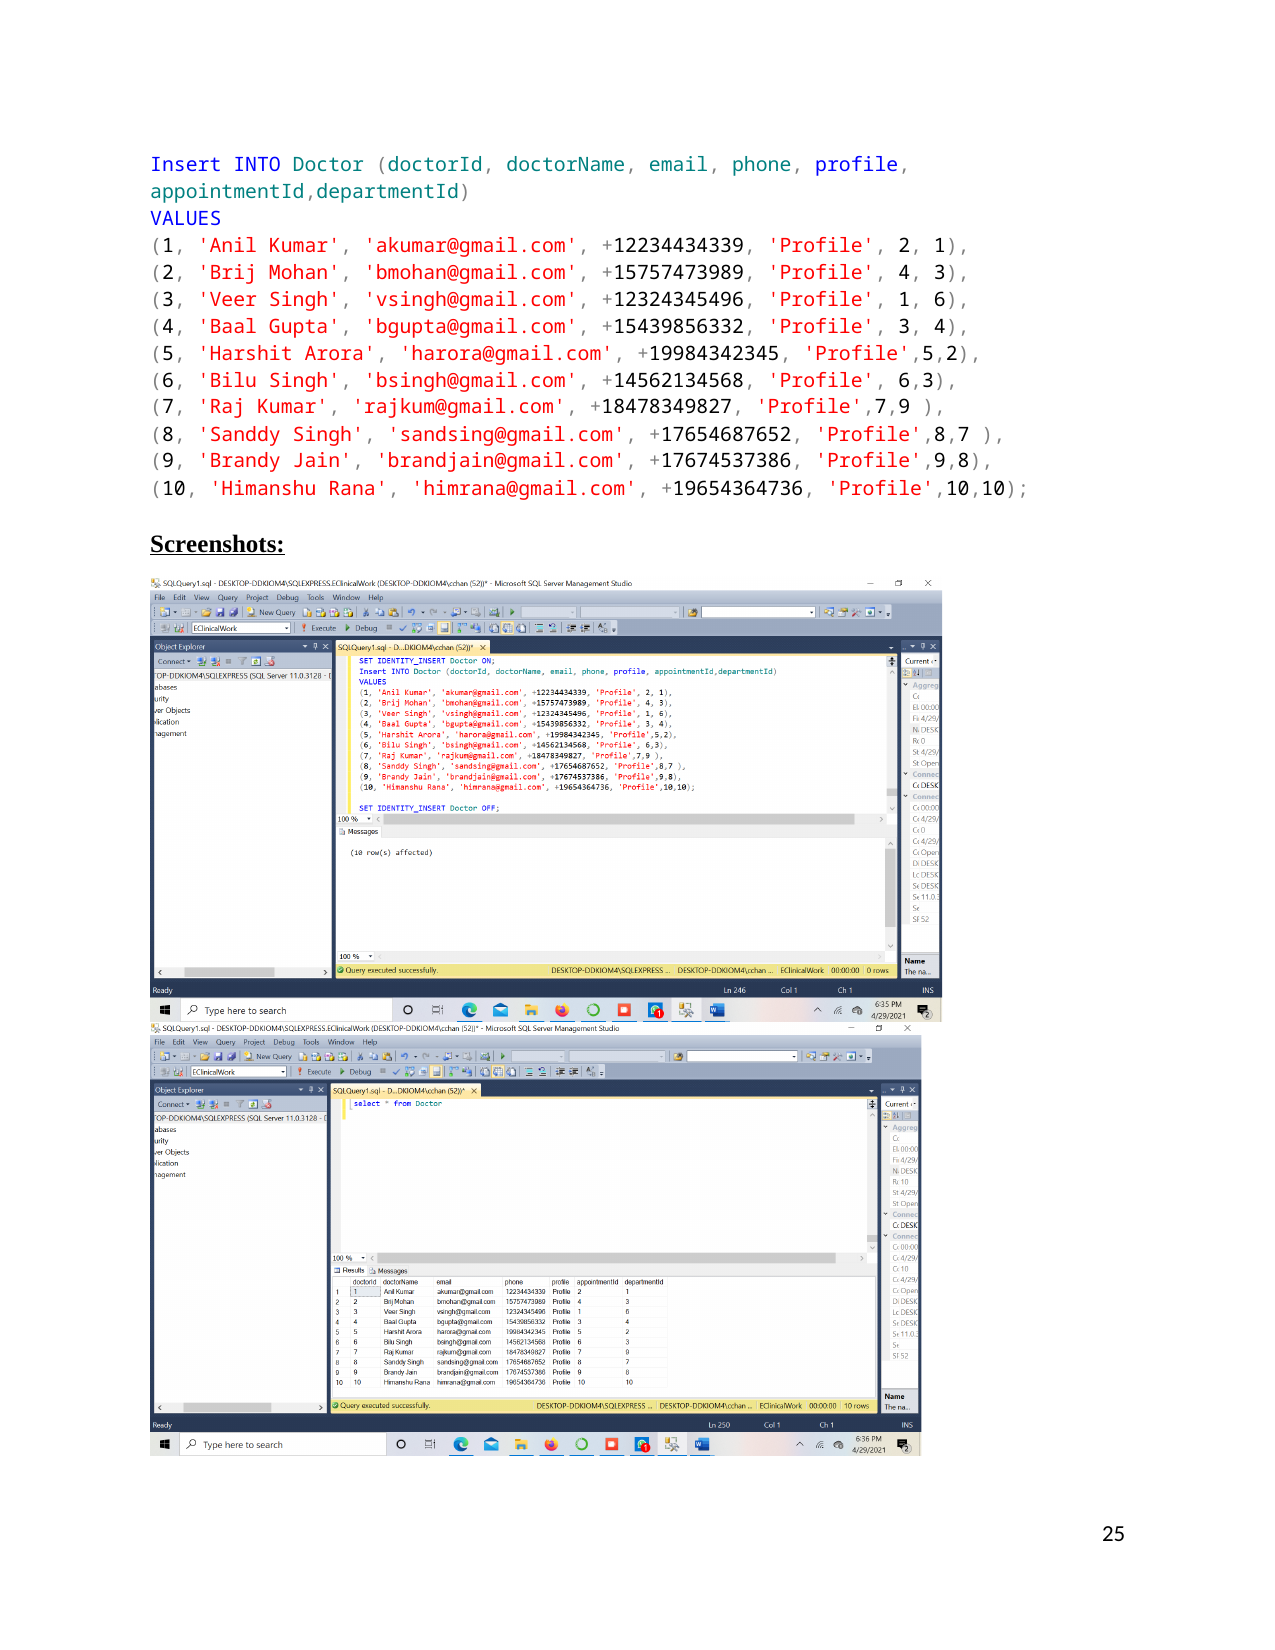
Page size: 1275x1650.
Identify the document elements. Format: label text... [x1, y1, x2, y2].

text (4, 'Baal Gupta', 'bgupta@gmail.com', +15439856332, 'Profile', 3, 4), [150, 312, 1125, 339]
picture [150, 576, 943, 1456]
text (8, 'Sanddy Singh', 'sandsing@gmail.com', +17654687652, 'Profile',8,7 ), [150, 420, 1125, 447]
text Insert INTO Doctor (doctorId, doctorName, email, phone, profile, appointmentId,departmentId) [150, 150, 1125, 204]
text (10, 'Himanshu Rana', 'himrana@gmail.com', +19654364736, 'Profile',10,10); [150, 474, 1125, 501]
text (7, 'Raj Kumar', 'rajkum@gmail.com', +18478349827, 'Profile',7,9 ), [150, 393, 1125, 420]
text (1, 'Anil Kumar', 'akumar@gmail.com', +12234434339, 'Profile', 2, 1), [150, 231, 1125, 258]
text (5, 'Harshit Arora', 'harora@gmail.com', +19984342345, 'Profile',5,2), [150, 339, 1125, 366]
text Screenshots: [150, 529, 1125, 557]
text (9, 'Brandy Jain', 'brandjain@gmail.com', +17674537386, 'Profile',9,8), [150, 447, 1125, 474]
text (3, 'Veer Singh', 'vsingh@gmail.com', +12324345496, 'Profile', 1, 6), [150, 285, 1125, 312]
text VALUES [150, 204, 1125, 231]
text (6, 'Bilu Singh', 'bsingh@gmail.com', +14562134568, 'Profile', 6,3), [150, 366, 1125, 393]
text (2, 'Brij Mohan', 'bmohan@gmail.com', +15757473989, 'Profile', 4, 3), [150, 258, 1125, 285]
